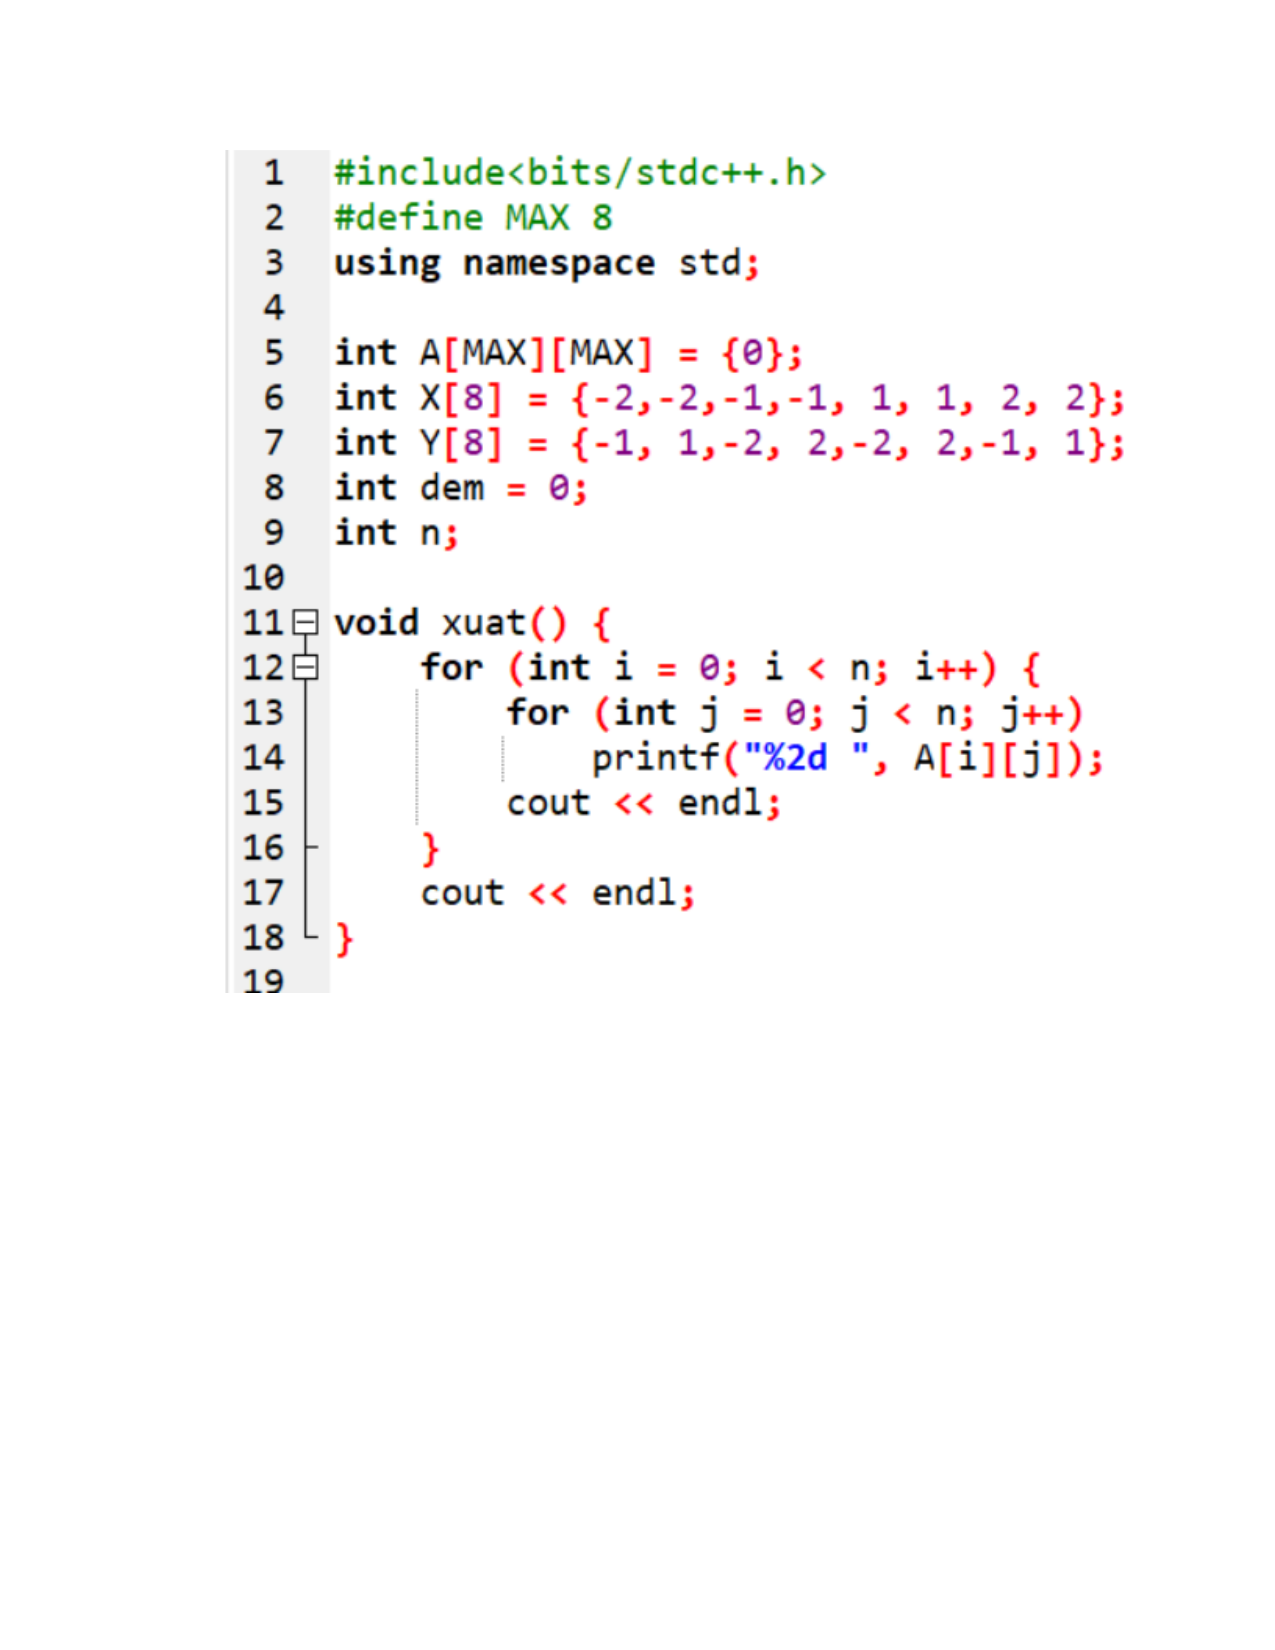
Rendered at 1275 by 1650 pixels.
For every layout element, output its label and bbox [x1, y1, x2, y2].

picture [225, 150, 1177, 993]
